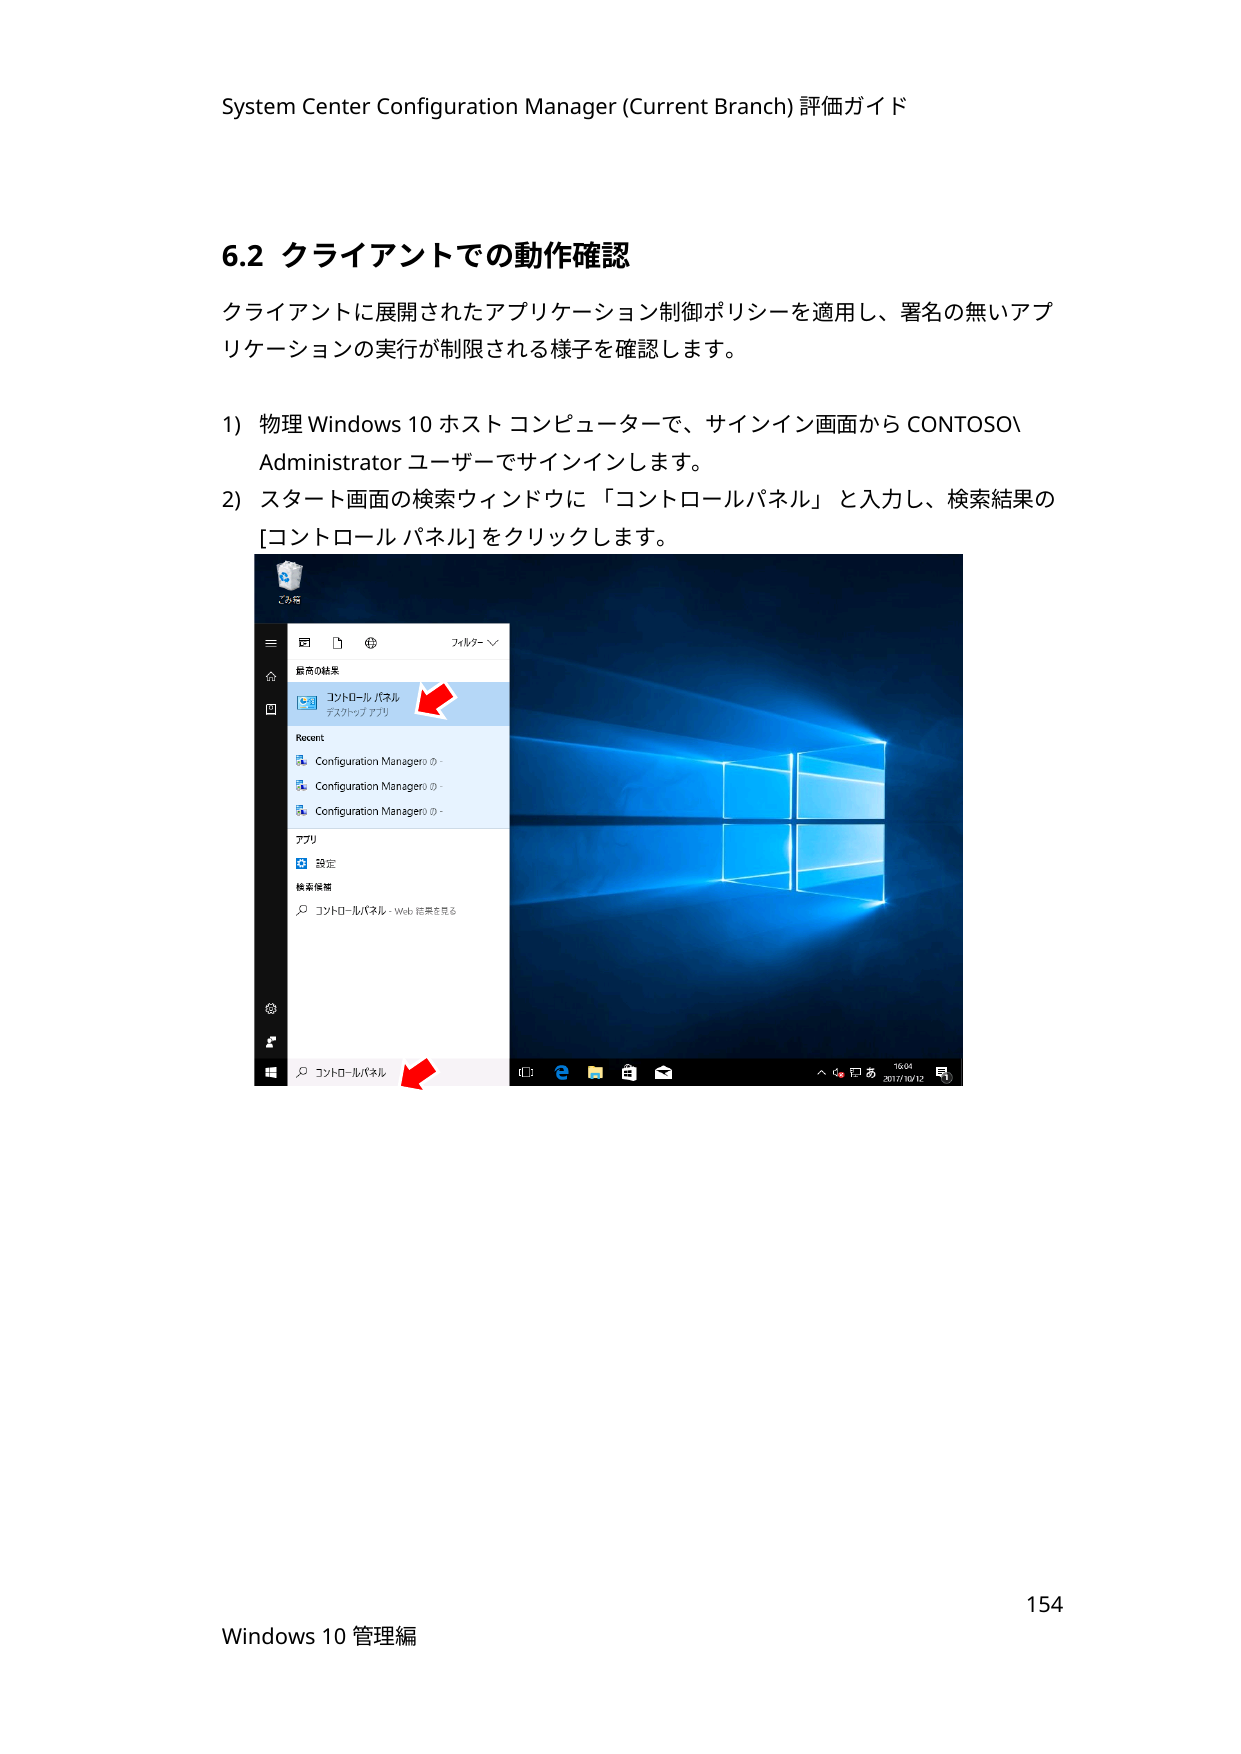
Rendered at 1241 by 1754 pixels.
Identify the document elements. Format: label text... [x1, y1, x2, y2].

picture [254, 554, 963, 1086]
list 物理 Windows 10 ホスト コンピューターで、サインイン画面からCONTOSO\Administrator ユーザーでサインインします。 [222, 404, 1063, 479]
list スタート画面の検索ウィンドウに 「コントロールパネル」 と入力し、検索結果の [コントロール パネル] をクリックします。 [222, 479, 1063, 554]
text クライアントに展開されたアプリケーション制御ポリシーを適用し、署名の無いアプリケーションの実行が制限される様子を確認します。 [222, 292, 1063, 367]
subtitle クライアントでの動作確認 [222, 217, 1063, 292]
